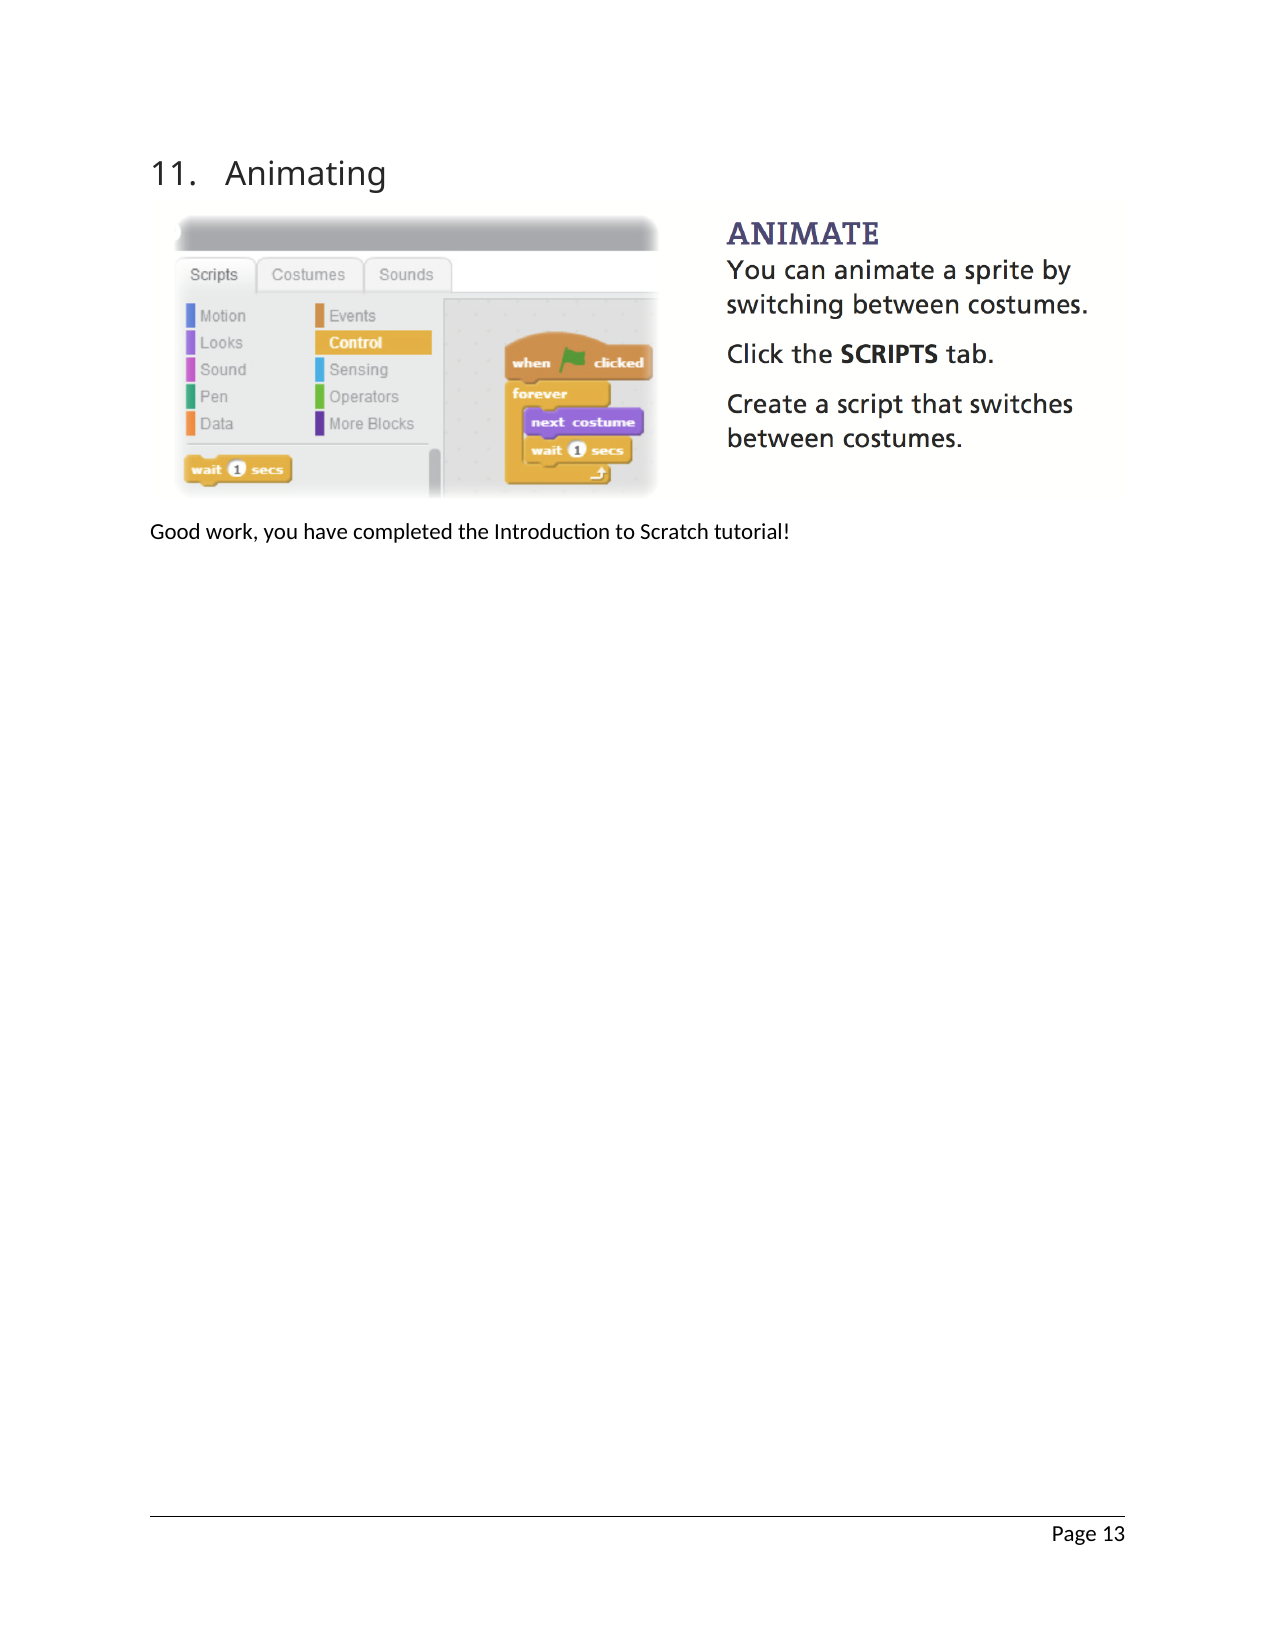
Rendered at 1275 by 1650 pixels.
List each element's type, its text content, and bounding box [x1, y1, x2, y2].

picture [150, 198, 1125, 499]
subtitle Animating [150, 150, 1125, 195]
text Good work, you have completed the Introduction to Scratch tutorial! [150, 517, 1125, 545]
